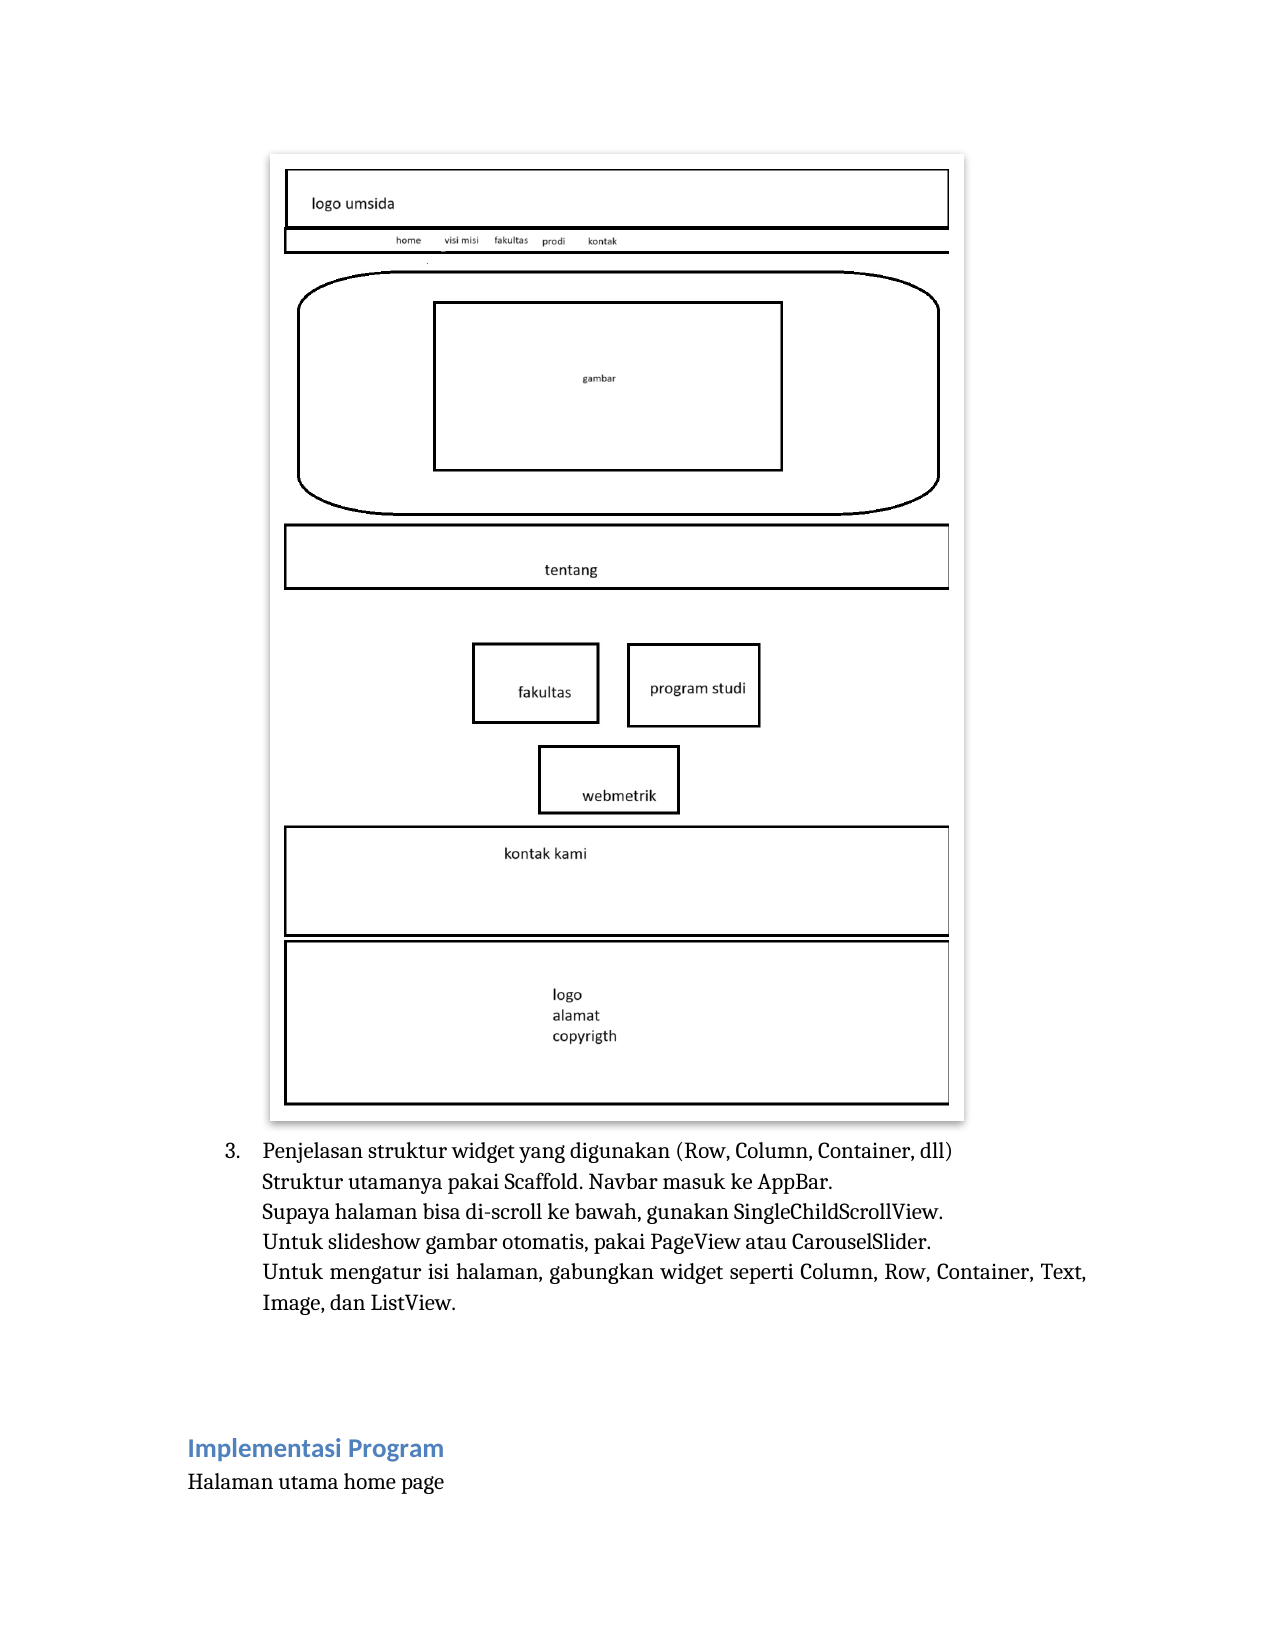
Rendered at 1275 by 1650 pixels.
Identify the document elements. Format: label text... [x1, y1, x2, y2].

list Struktur utamanya pakai Scaffold. Navbar masuk ke AppBar. [262, 1168, 1087, 1195]
list Penjelasan struktur widget yang digunakan (Row, Column, Container, dll) [225, 1138, 1087, 1165]
subtitle Implementasi Program [187, 1431, 1087, 1464]
picture [284, 169, 949, 1107]
text Halaman utama home page [187, 1469, 1087, 1495]
list Untuk mengatur isi halaman, gabungkan widget seperti Column, Row, Container, Text, Image, dan ListView. [262, 1259, 1087, 1316]
list Untuk slideshow gambar otomatis, pakai PageView atau CarouselSlider. [262, 1229, 1087, 1255]
list Supaya halaman bisa di-scroll ke bawah, gunakan SingleChildScrollView. [262, 1199, 1087, 1225]
